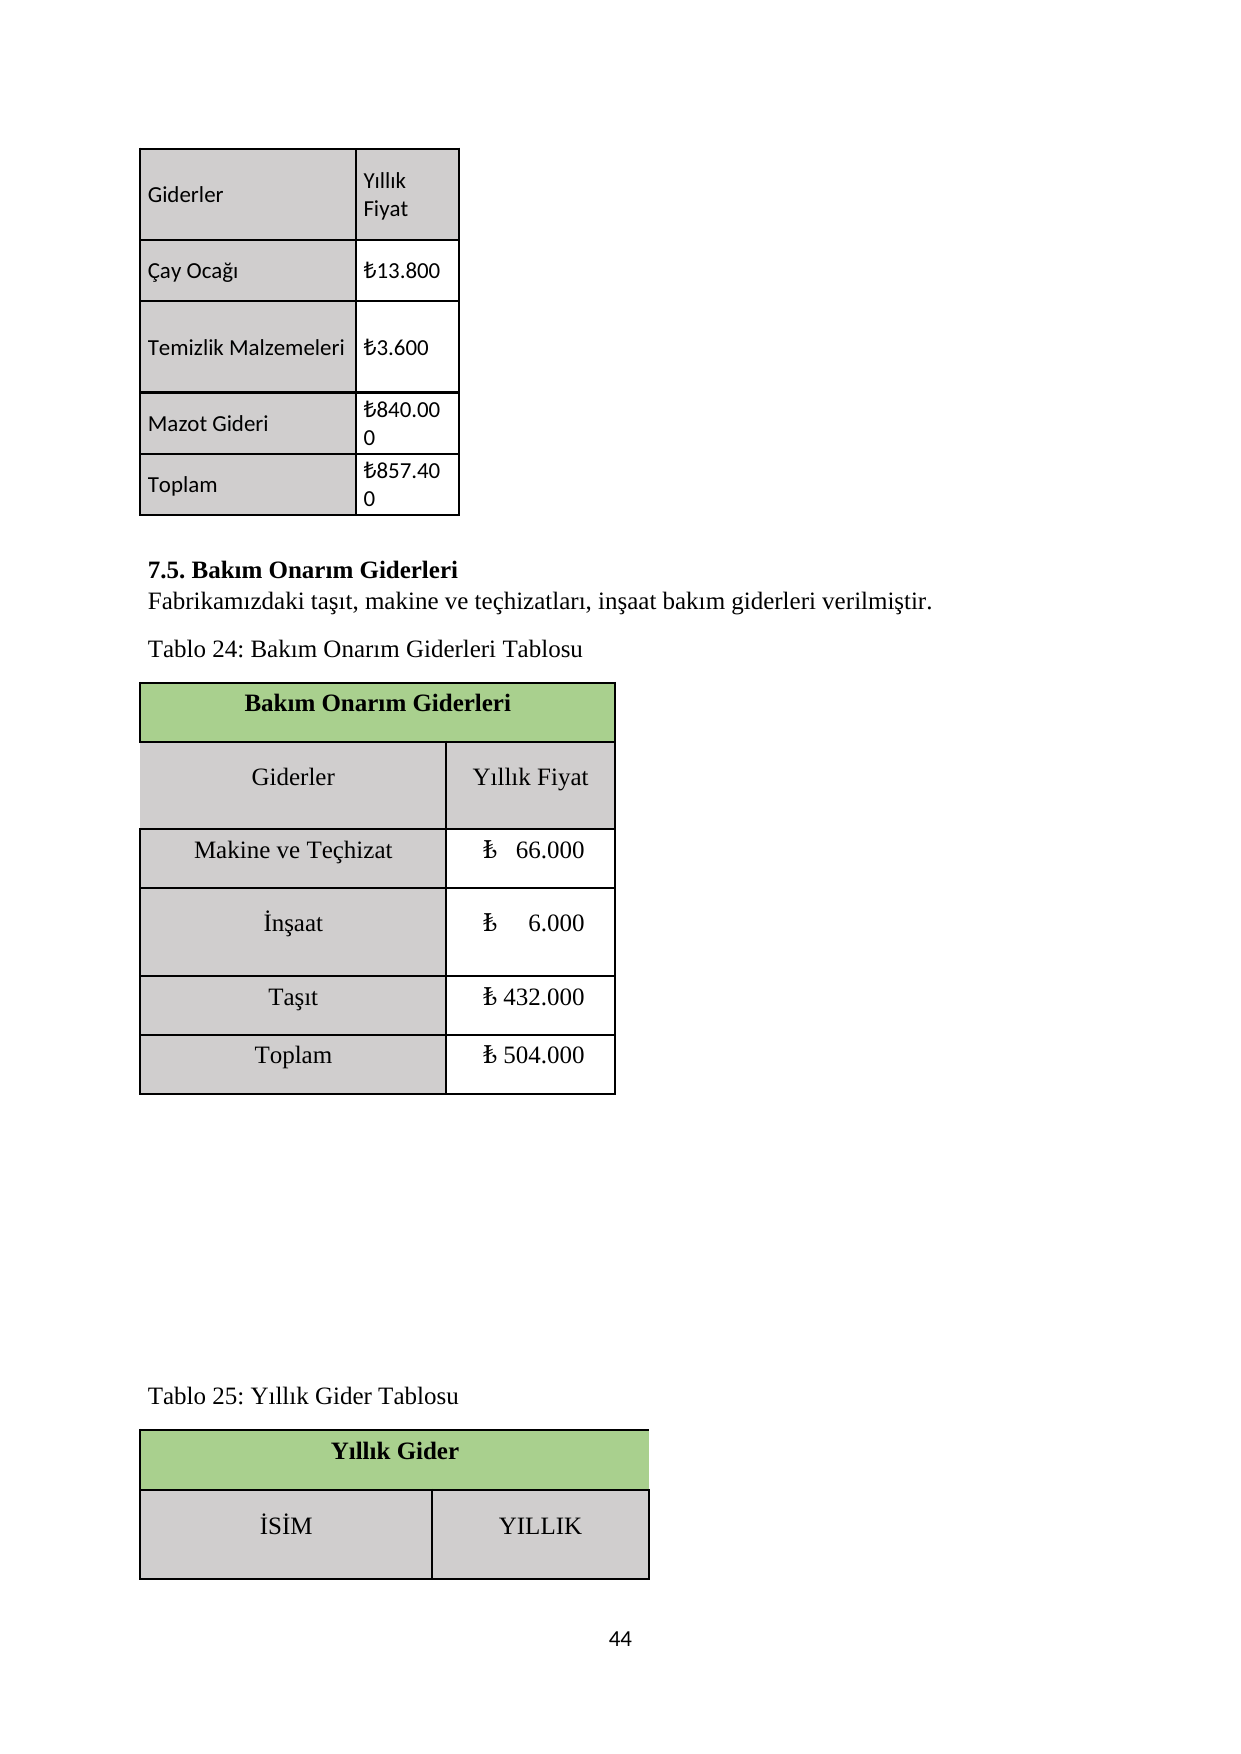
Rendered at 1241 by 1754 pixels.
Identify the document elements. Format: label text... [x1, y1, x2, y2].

table_cell ₺ 504.000 [447, 1036, 614, 1093]
table_cell ₺ 66.000 [447, 830, 614, 887]
table_cell Yıllık Fiyat [357, 150, 458, 239]
table_cell ₺857.400 [357, 455, 458, 514]
table_cell Toplam [141, 1036, 445, 1093]
table_cell YILLIK [433, 1491, 648, 1578]
table_cell ₺ 432.000 [447, 977, 614, 1034]
table_cell Mazot Gideri [141, 394, 355, 453]
table_cell Giderler [141, 150, 355, 239]
table_cell Yıllık Fiyat [447, 743, 614, 828]
table_cell ₺13.800 [357, 241, 458, 300]
table_cell ₺3.600 [357, 302, 458, 391]
table_header Yıllık Gider [141, 1431, 649, 1489]
table_cell Giderler [140, 743, 445, 828]
table_cell Temizlik Malzemeleri [141, 302, 355, 391]
subtitle 7.5. Bakım Onarım Giderleri [148, 555, 1093, 584]
table_cell ₺840.000 [357, 394, 458, 453]
table_cell ₺ 6.000 [447, 889, 614, 975]
text Tablo 24: Bakım Onarım Giderleri Tablosu [148, 634, 1093, 663]
table_cell Makine ve Teçhizat [141, 830, 445, 887]
table_cell İSİM [141, 1491, 431, 1578]
table_cell Toplam [141, 455, 355, 514]
text Fabrikamızdaki taşıt, makine ve teçhizatları, inşaat bakım giderleri verilmiştir. [148, 586, 1093, 615]
table_cell İnşaat [141, 889, 445, 975]
table_cell Çay Ocağı [141, 241, 355, 300]
table_header Bakım Onarım Giderleri [141, 684, 614, 741]
text Tablo 25: Yıllık Gider Tablosu [148, 1381, 1093, 1410]
table_cell Taşıt [141, 977, 445, 1034]
